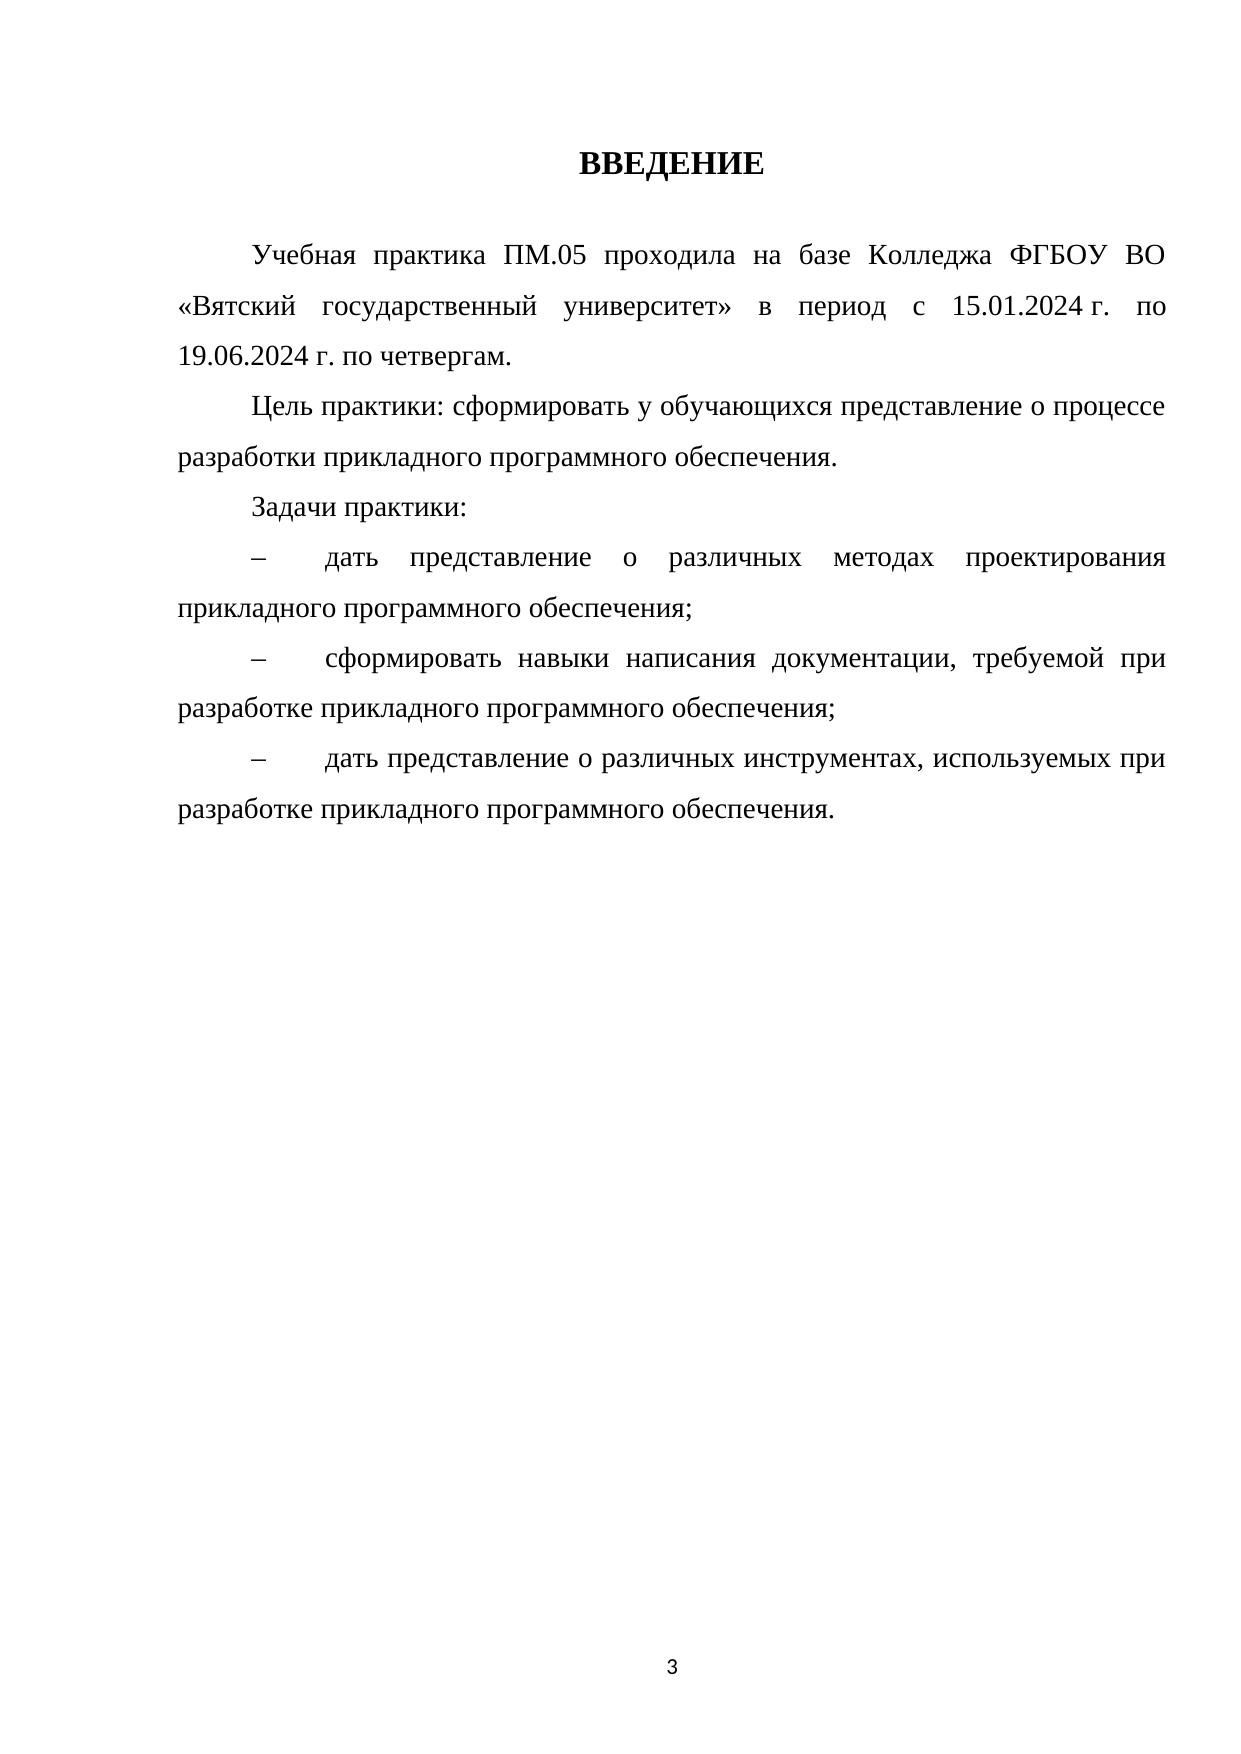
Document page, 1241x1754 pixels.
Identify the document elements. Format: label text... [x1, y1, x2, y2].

text – сформировать навыки написания документации, требуемой при разработке прикладного программного обеспечения; [177, 640, 1167, 724]
text Цель практики: сформировать у обучающихся представление о процессе разработки прикладного программного обеспечения. [177, 388, 1167, 472]
subtitle ВВЕДЕНИЕ [177, 143, 1167, 181]
text Задачи практики: [177, 489, 1167, 523]
text – дать представление о различных методах проектирования прикладного программного обеспечения; [177, 539, 1167, 623]
text Учебная практика ПМ.05 проходила на базе Колледжа ФГБОУ ВО «Вятский государственный университет» в период с 15.01.2024 г. по 19.06.2024 г. по четвергам. [177, 237, 1167, 372]
text – дать представление о различных инструментах, используемых при разработке прикладного программного обеспечения. [177, 741, 1167, 824]
